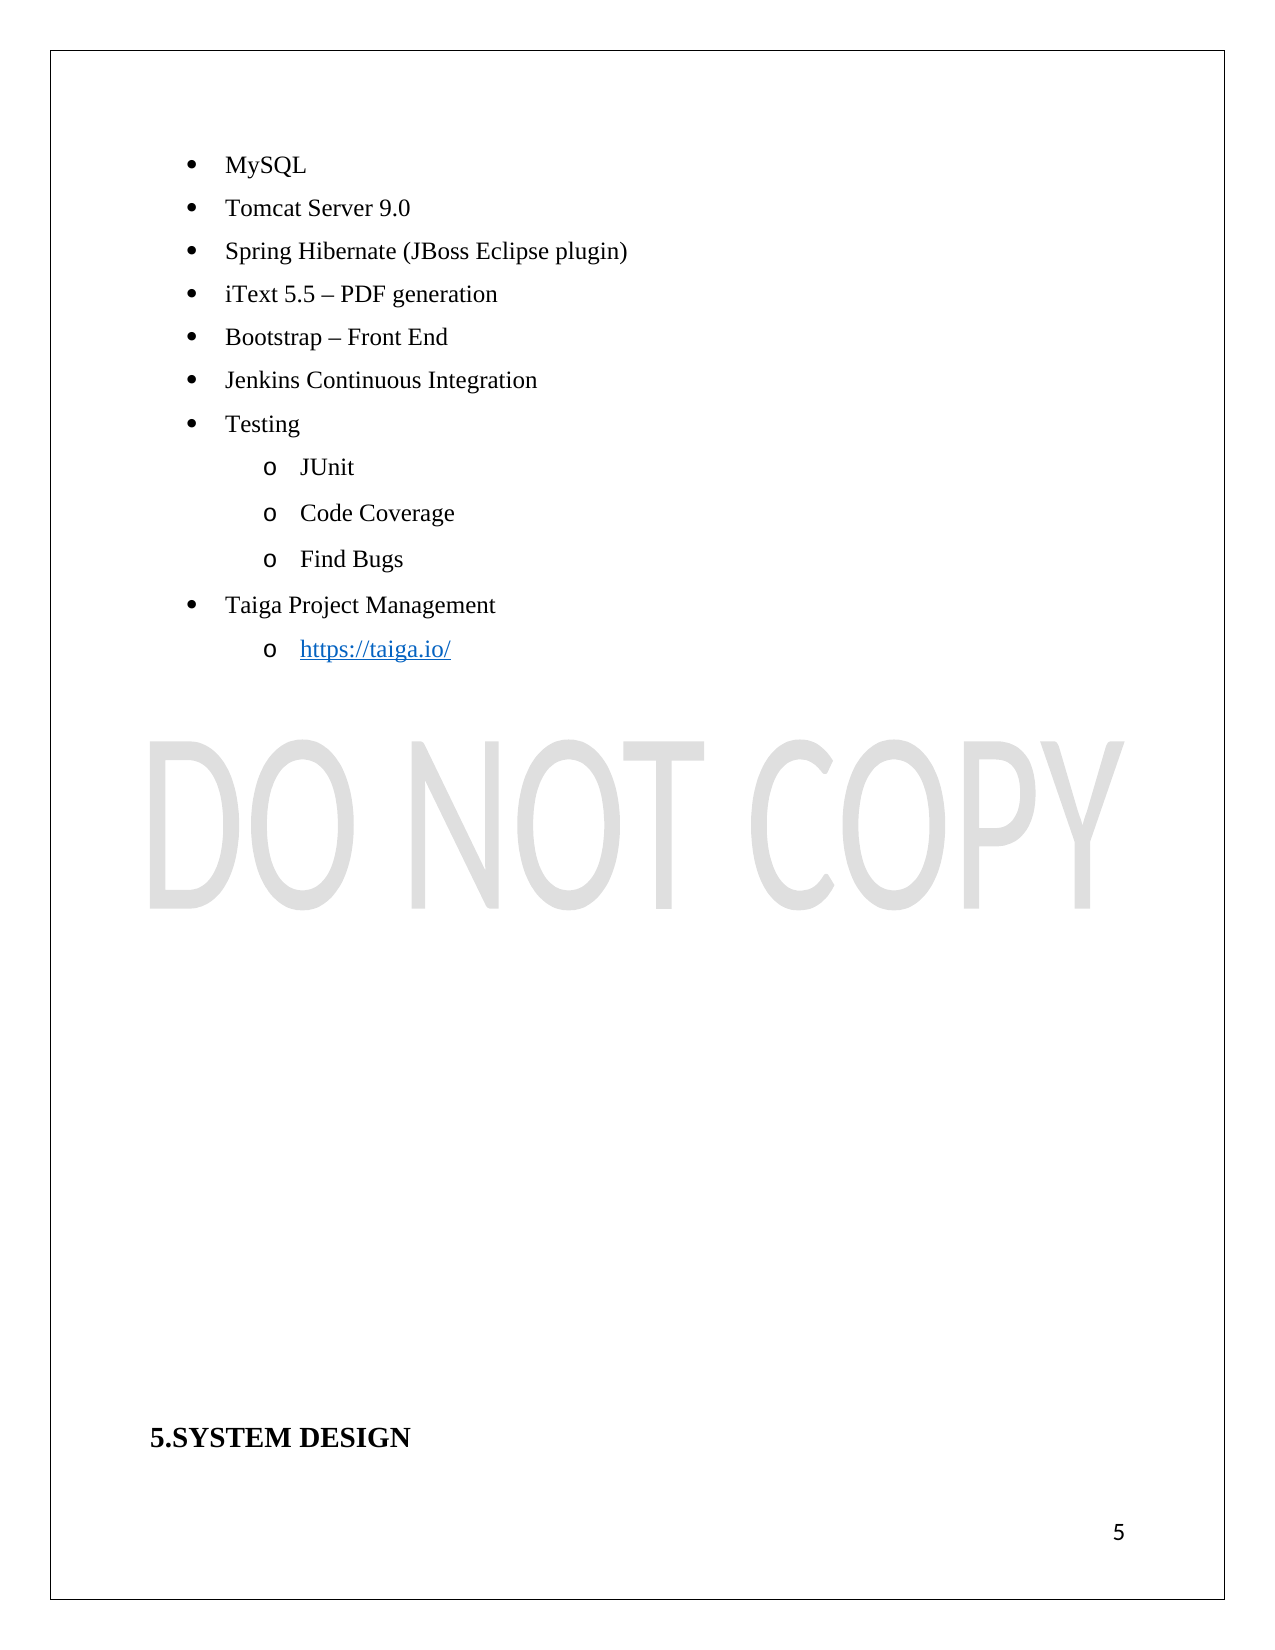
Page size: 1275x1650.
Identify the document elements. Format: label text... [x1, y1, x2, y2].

list Find Bugs [262, 544, 1125, 575]
list Code Coverage [262, 498, 1125, 529]
list Tomcat Server 9.0 [187, 193, 1125, 222]
list Bootstrap – Front End [187, 322, 1125, 351]
text 5.SYSTEM DESIGN [150, 1420, 1125, 1453]
list MySQL [187, 150, 1125, 179]
list iText 5.5 – PDF generation [187, 279, 1125, 308]
list https://taiga.io/ [262, 634, 1125, 664]
list Jenkins Continuous Integration [187, 366, 1125, 394]
list Testing [187, 409, 1125, 437]
list JUnit [262, 452, 1125, 483]
list Taiga Project Management [187, 591, 1125, 619]
list Spring Hibernate (JBoss Eclipse plugin) [187, 236, 1125, 265]
